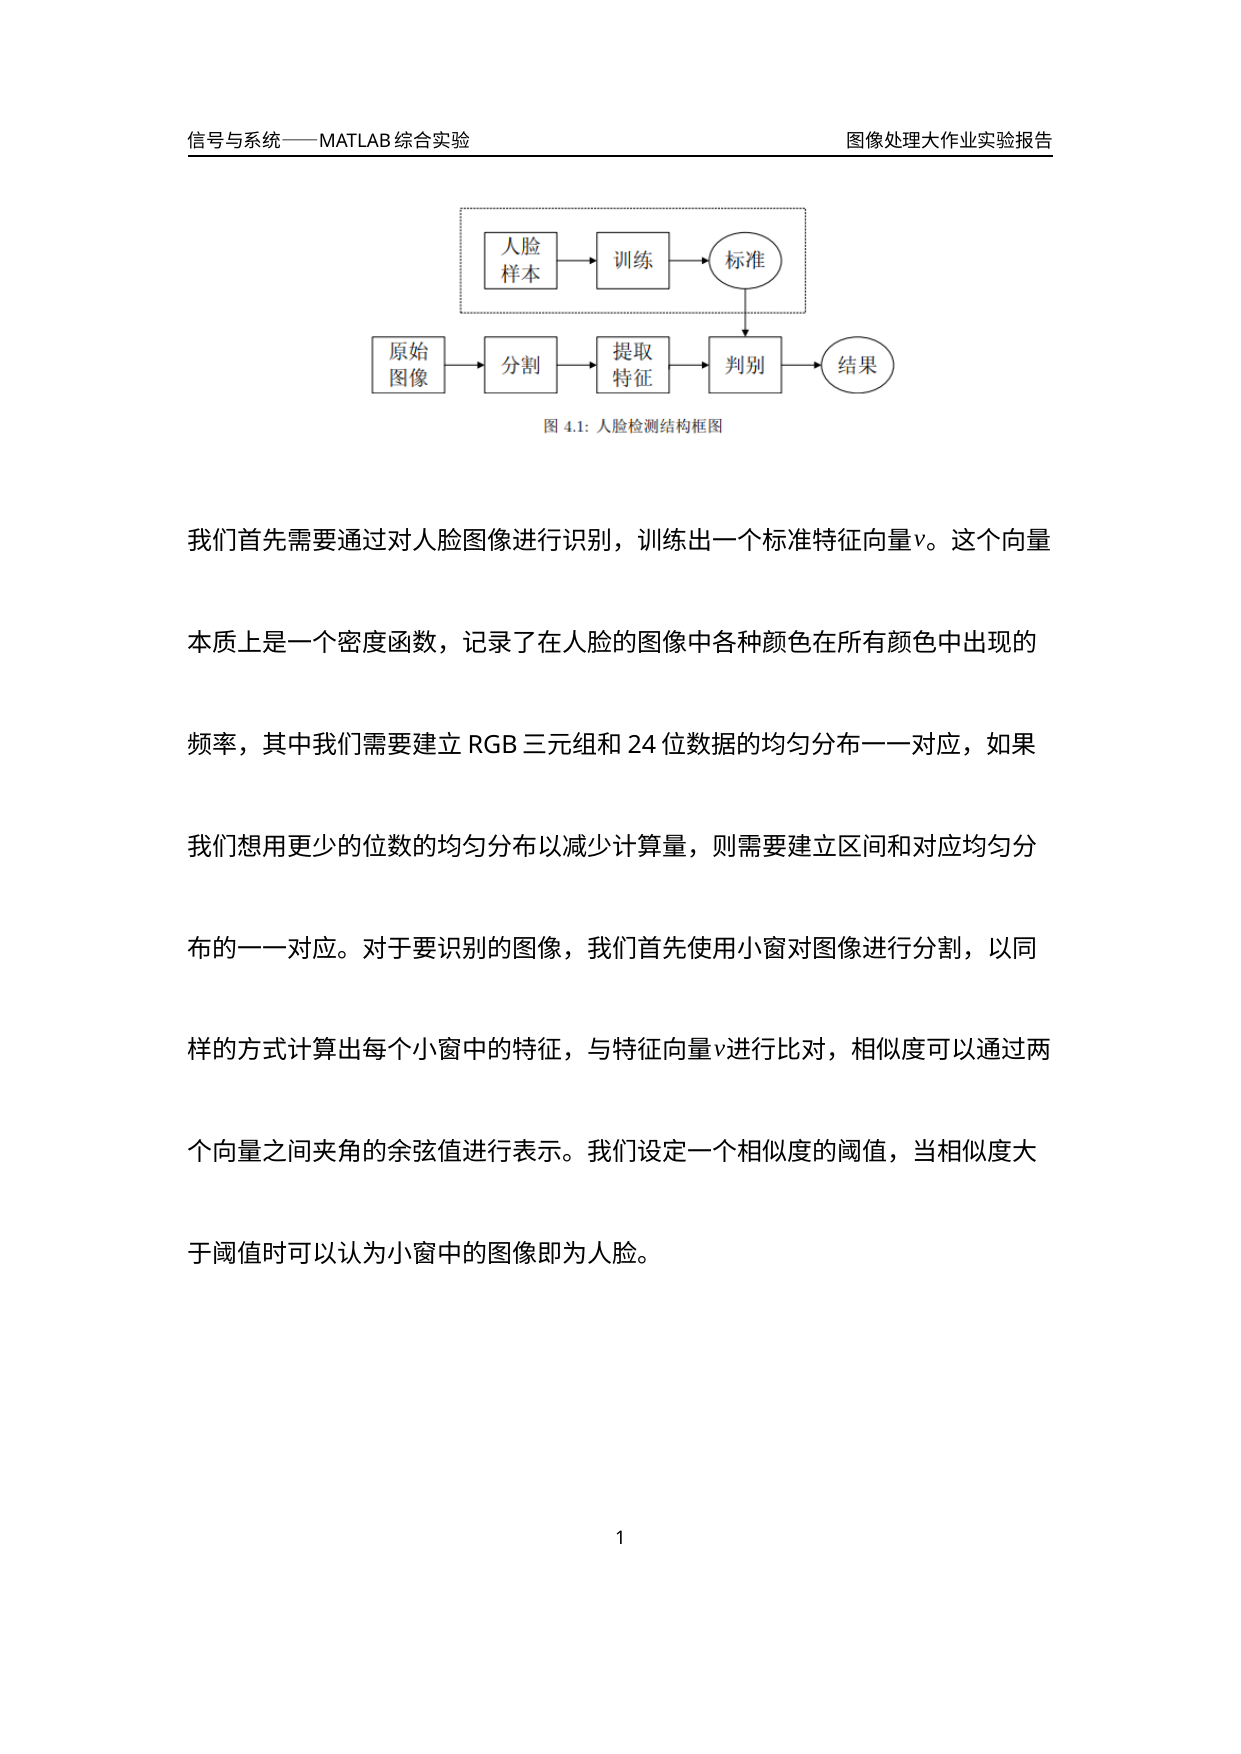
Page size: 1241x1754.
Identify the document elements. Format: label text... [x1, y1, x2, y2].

picture [326, 195, 915, 437]
text 我们首先需要通过对人脸图像进行识别，训练出一个标准特征向量。这个向量本质上是一个密度函数，记录了在人脸的图像中各种颜色在所有颜色中出现的频率，其中我们需要建立RGB三元组和24位数据的均匀分布一一对应，如果我们想用更少的位数的均匀分布以减少计算量，则需要建立区间和对应均匀分布的一一对应。对于要识别的图像，我们首先使用小窗对图像进行分割，以同样的方式计算出每个小窗中的特征，与特征向量进行比对，相似度可以通过两个向量之间夹角的余弦值进行表示。我们设定一个相似度的阈值，当相似度大于阈值时可以认为小窗中的图像即为人脸。 [187, 505, 1053, 1286]
